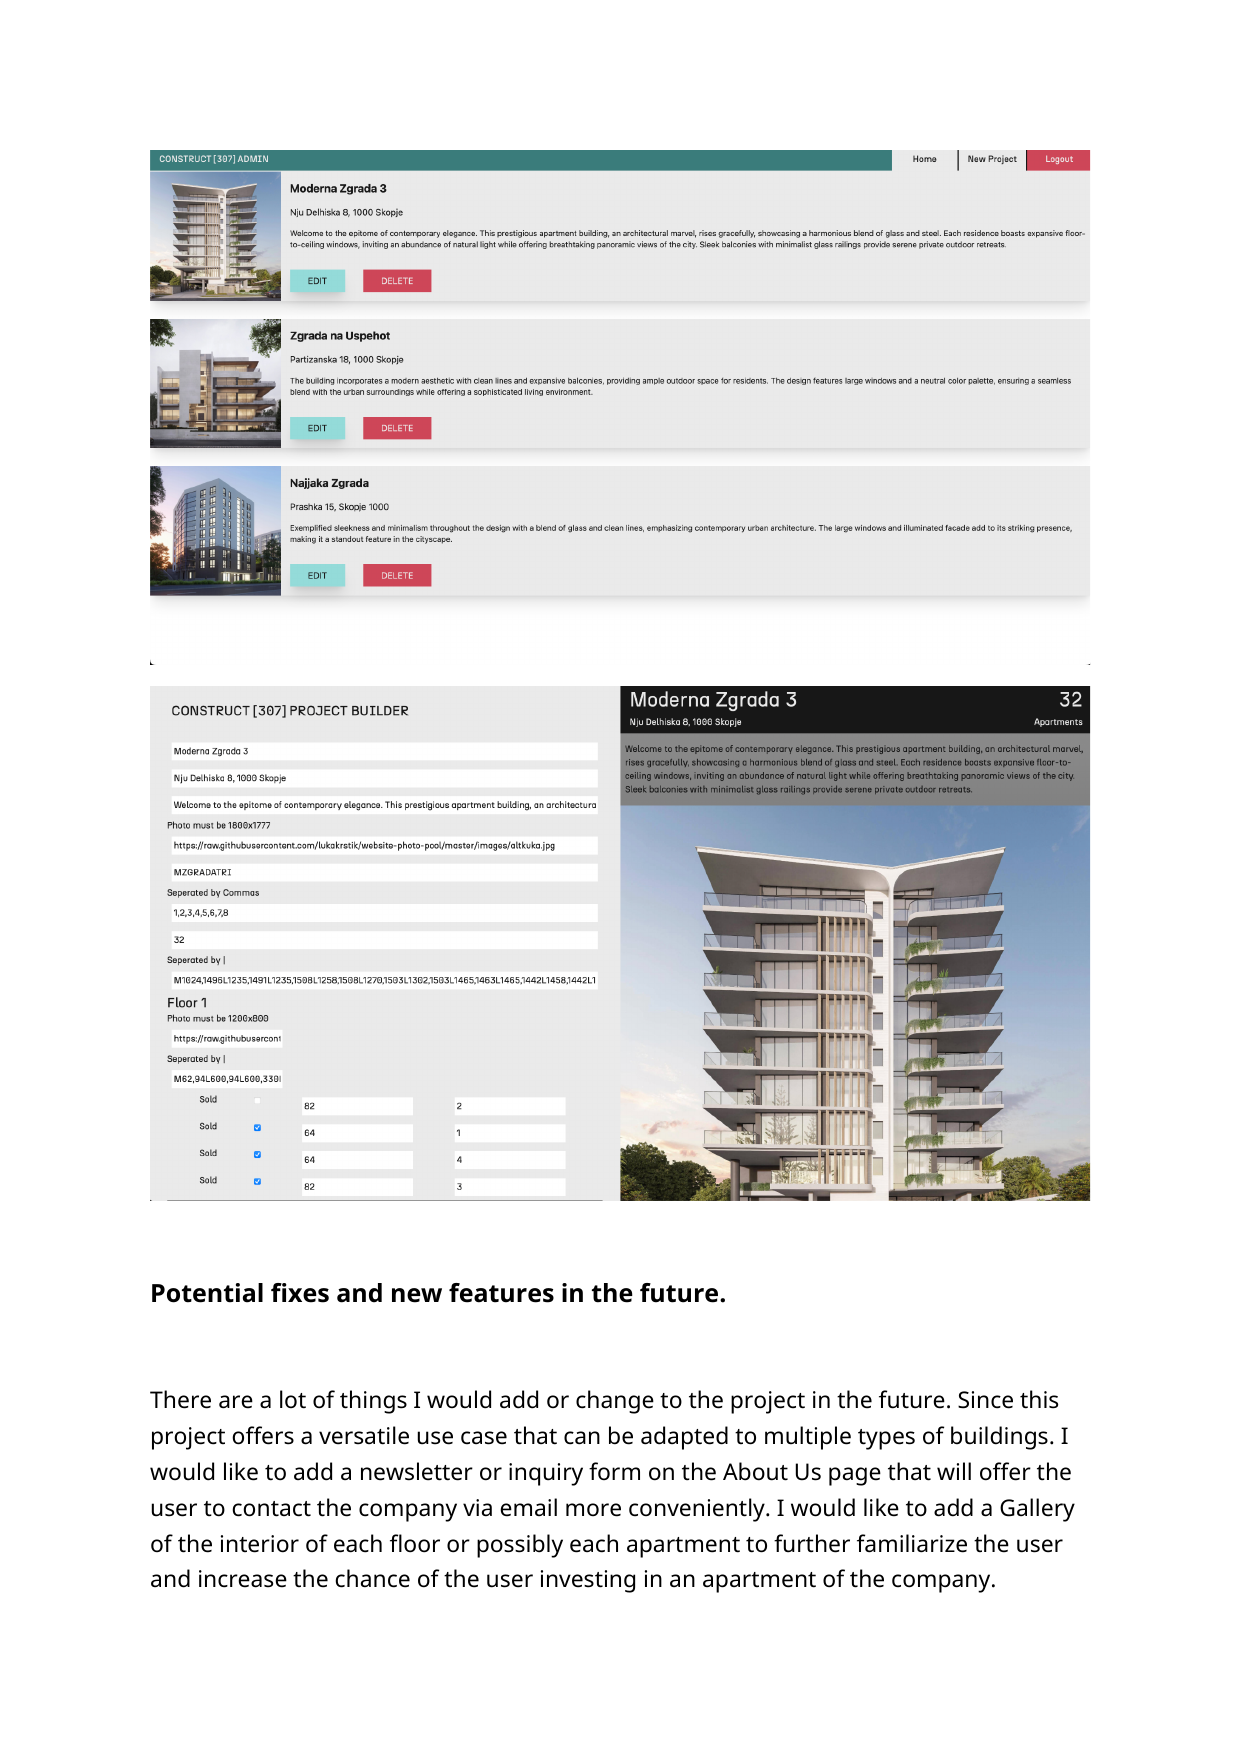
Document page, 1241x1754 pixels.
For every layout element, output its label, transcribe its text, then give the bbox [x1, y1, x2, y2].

text Potential fixes and new features in the future. [150, 1275, 1090, 1309]
picture [150, 150, 1091, 665]
text There are a lot of things I would add or change to the project in the future. Since this project offers a versatile use case that can be adapted to multiple types of buildings. I would like to add a newsletter or inquiry form on the About Us page that will offer the user to contact the company via email more conveniently. I would like to add a Gallery of the interior of each floor or possibly each apartment to further familiarize the user and increase the chance of the user investing in an apartment of the company. [150, 1384, 1090, 1595]
picture [150, 686, 1091, 1201]
